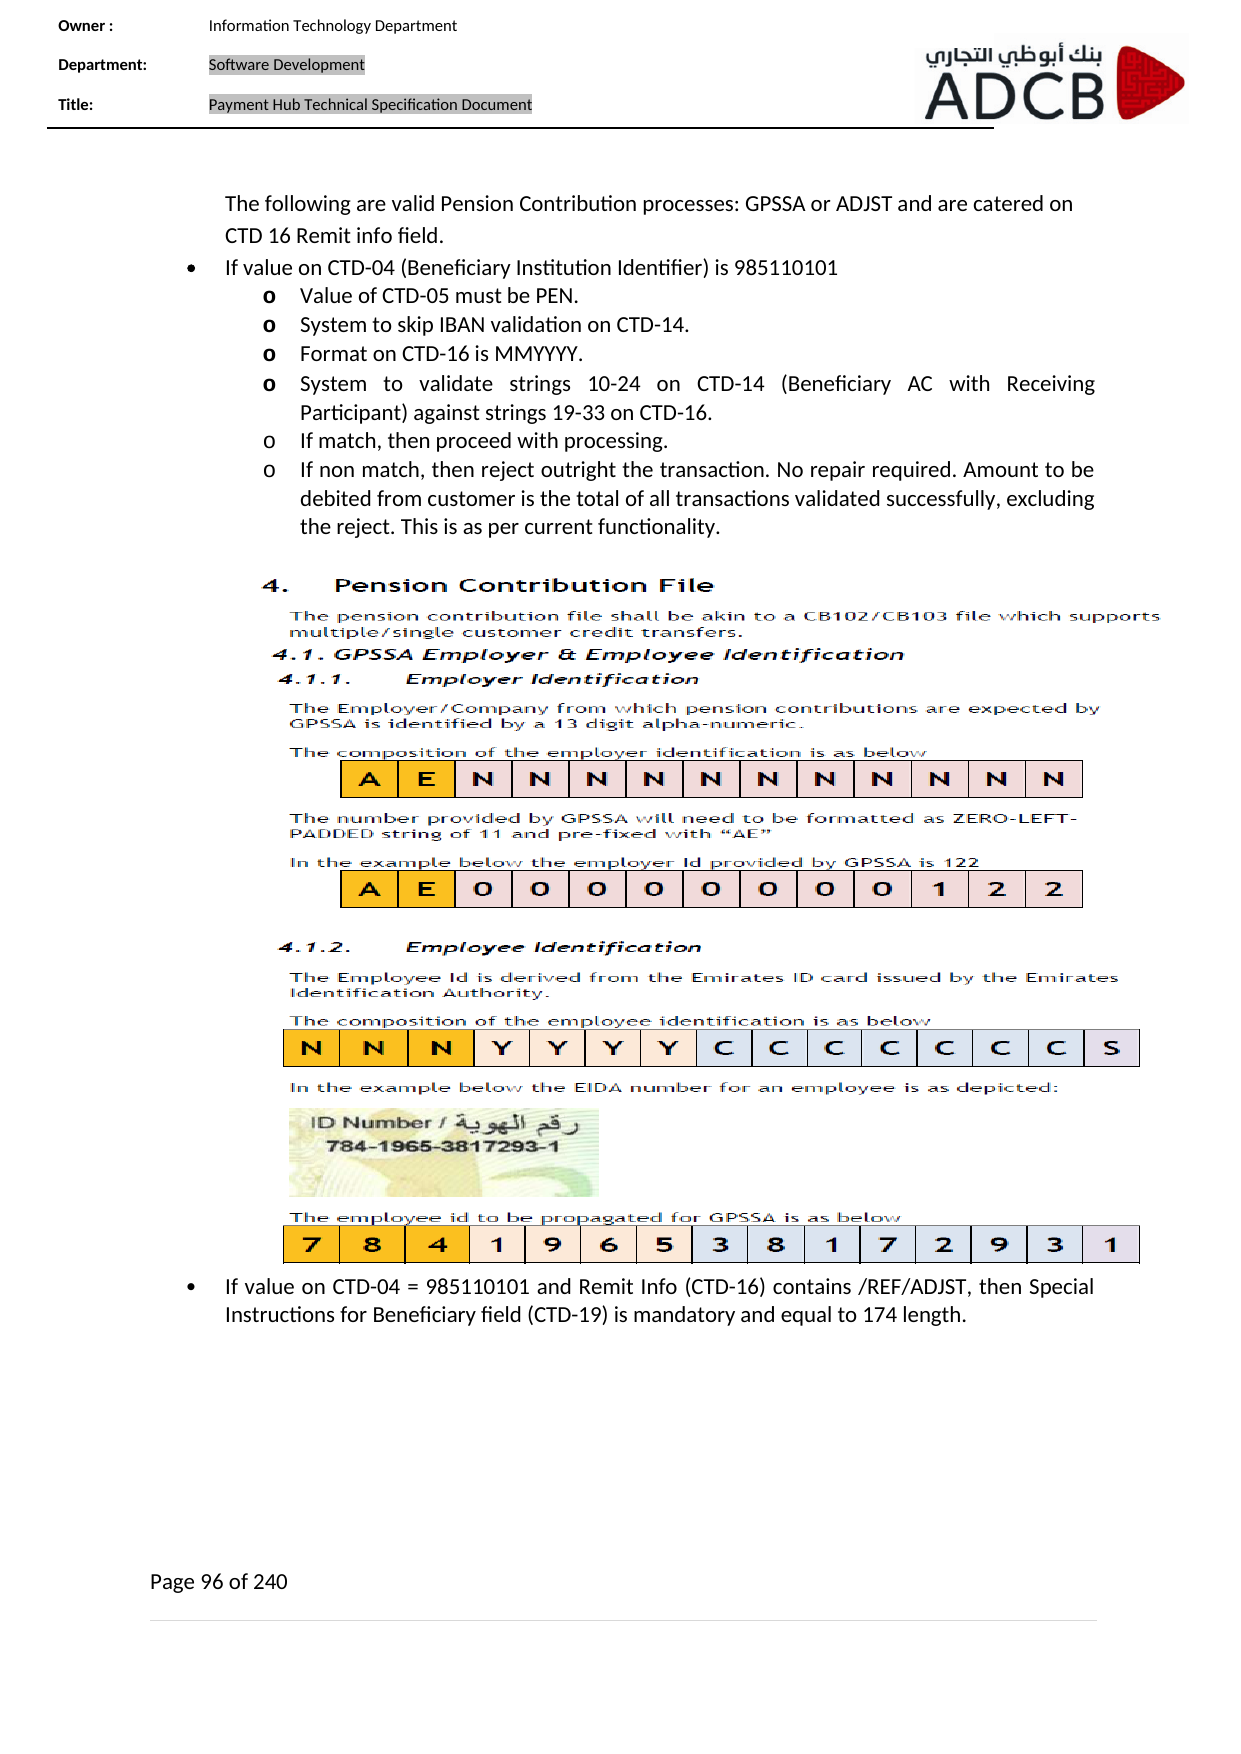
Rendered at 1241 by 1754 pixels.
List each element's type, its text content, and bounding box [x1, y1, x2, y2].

list If match, then proceed with processing. [262, 426, 1097, 455]
list If value on CTD-04 = 985110101 and Remit Info (CTD-16) contains /REF/ADJST, then Special Instructions for Beneficiary field (CTD-19) is mandatory and equal to 174 length. [187, 1272, 1097, 1328]
list System to validate strings 10-24 on CTD-14 (Beneficiary AC with Receiving Participant) against strings 19-33 on CTD-16. [262, 369, 1097, 426]
list System to skip IBAN validation on CTD-14. [262, 310, 1097, 339]
list If non match, then reject outright the transaction. No repair required. Amount to be debited from customer is the total of all transactions validated successfully, excluding the reject. This is as per current functionality. [262, 455, 1097, 540]
list If value on CTD-04 (Beneficiary Institution Identifier) is 985110101 [187, 253, 1097, 281]
picture [914, 33, 1189, 124]
list Format on CTD-16 is MMYYYY. [262, 339, 1097, 369]
list Value of CTD-05 must be PEN. [262, 281, 1097, 310]
list The following are valid Pension Contribution processes: GPSSA or ADJST and are catered on CTD 16 Remit info field. [225, 189, 1097, 249]
